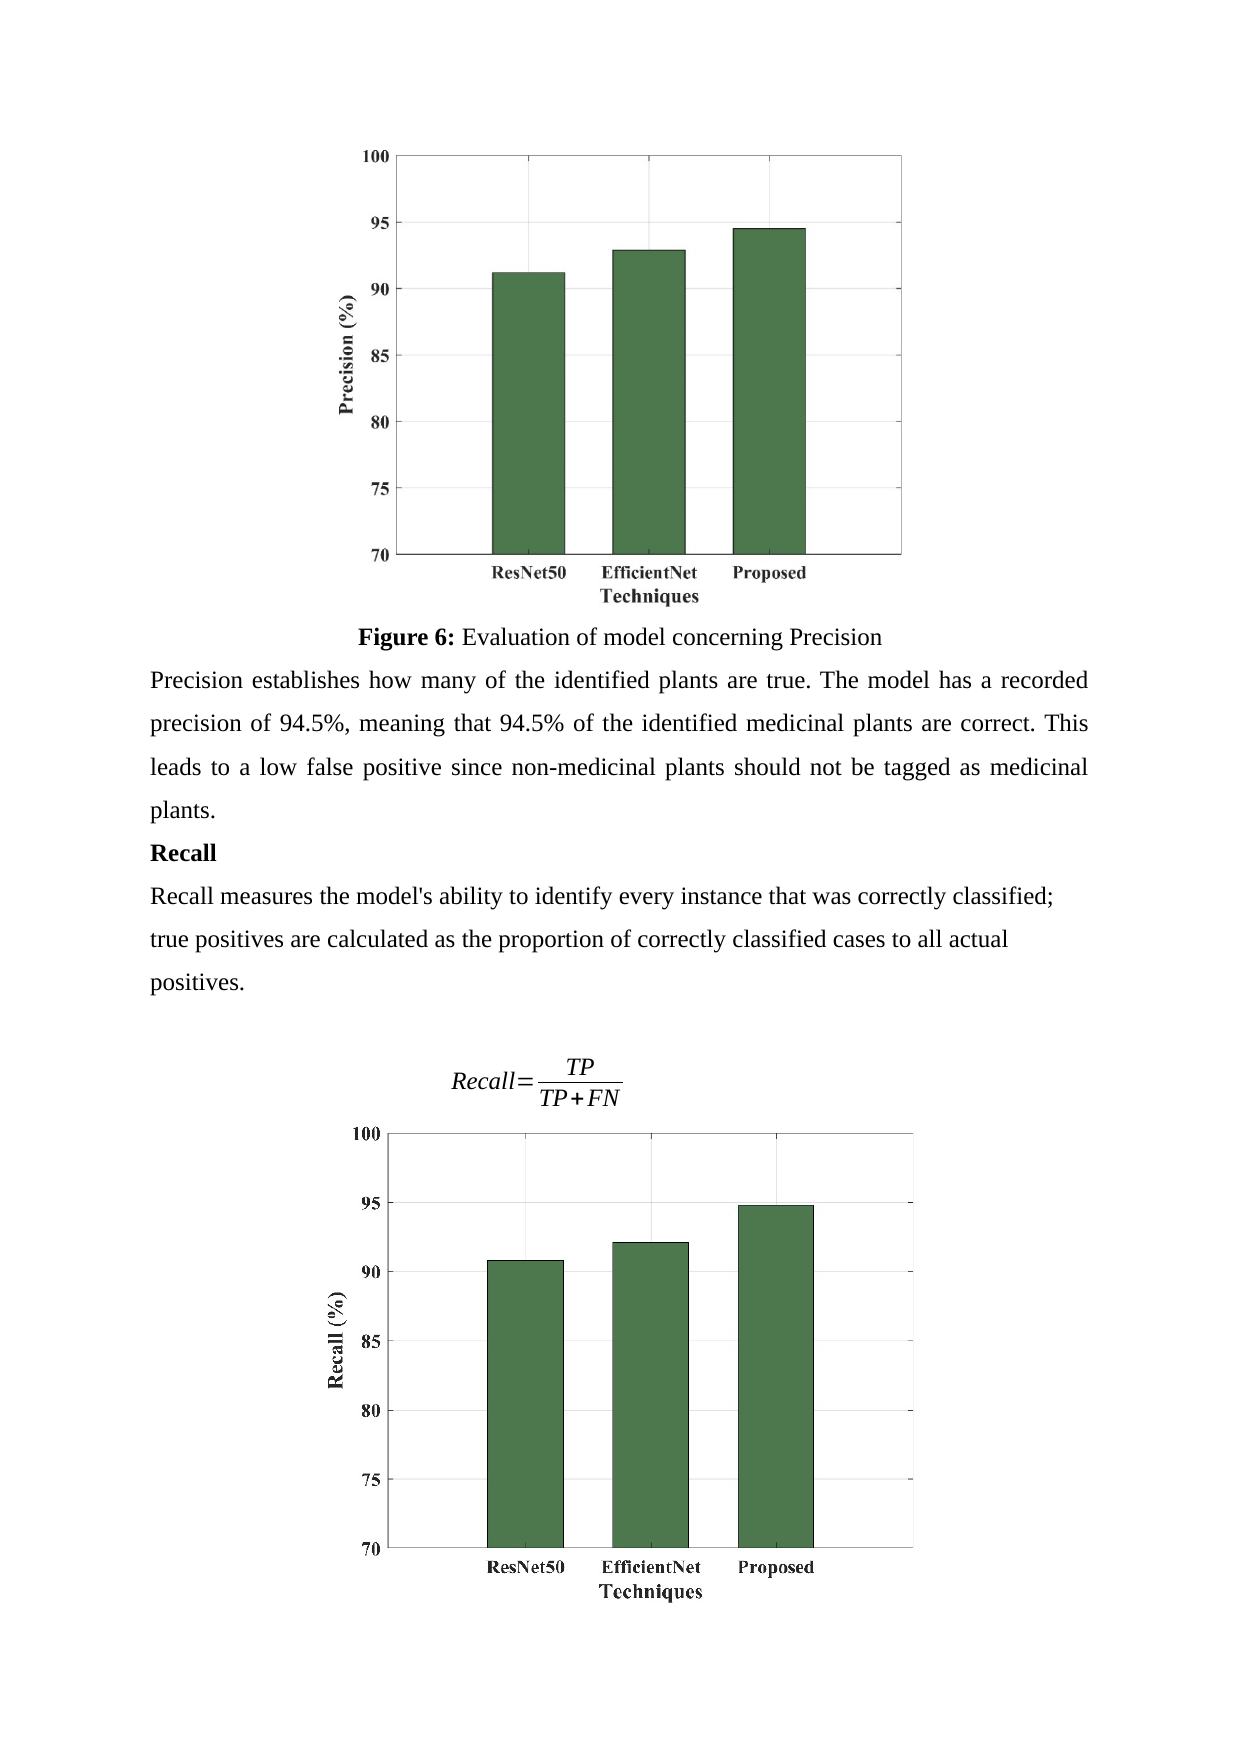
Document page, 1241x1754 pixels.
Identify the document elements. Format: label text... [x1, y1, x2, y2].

text Precision establishes how many of the identified plants are true. The model has a recorded precision of 94.5%, meaning that 94.5% of the identified medicinal plants are correct. This leads to a low false positive since non-medicinal plants should not be tagged as medicinal plants. [150, 665, 1090, 823]
picture [338, 150, 902, 607]
text Figure 6: Evaluation of model concerning Precision [150, 622, 1090, 651]
text Recall measures the model's ability to identify every instance that was correctly classified; true positives are calculated as the proportion of correctly classified cases to all actual positives. [150, 881, 1090, 996]
text Recall [150, 838, 1090, 867]
picture [327, 1126, 914, 1603]
